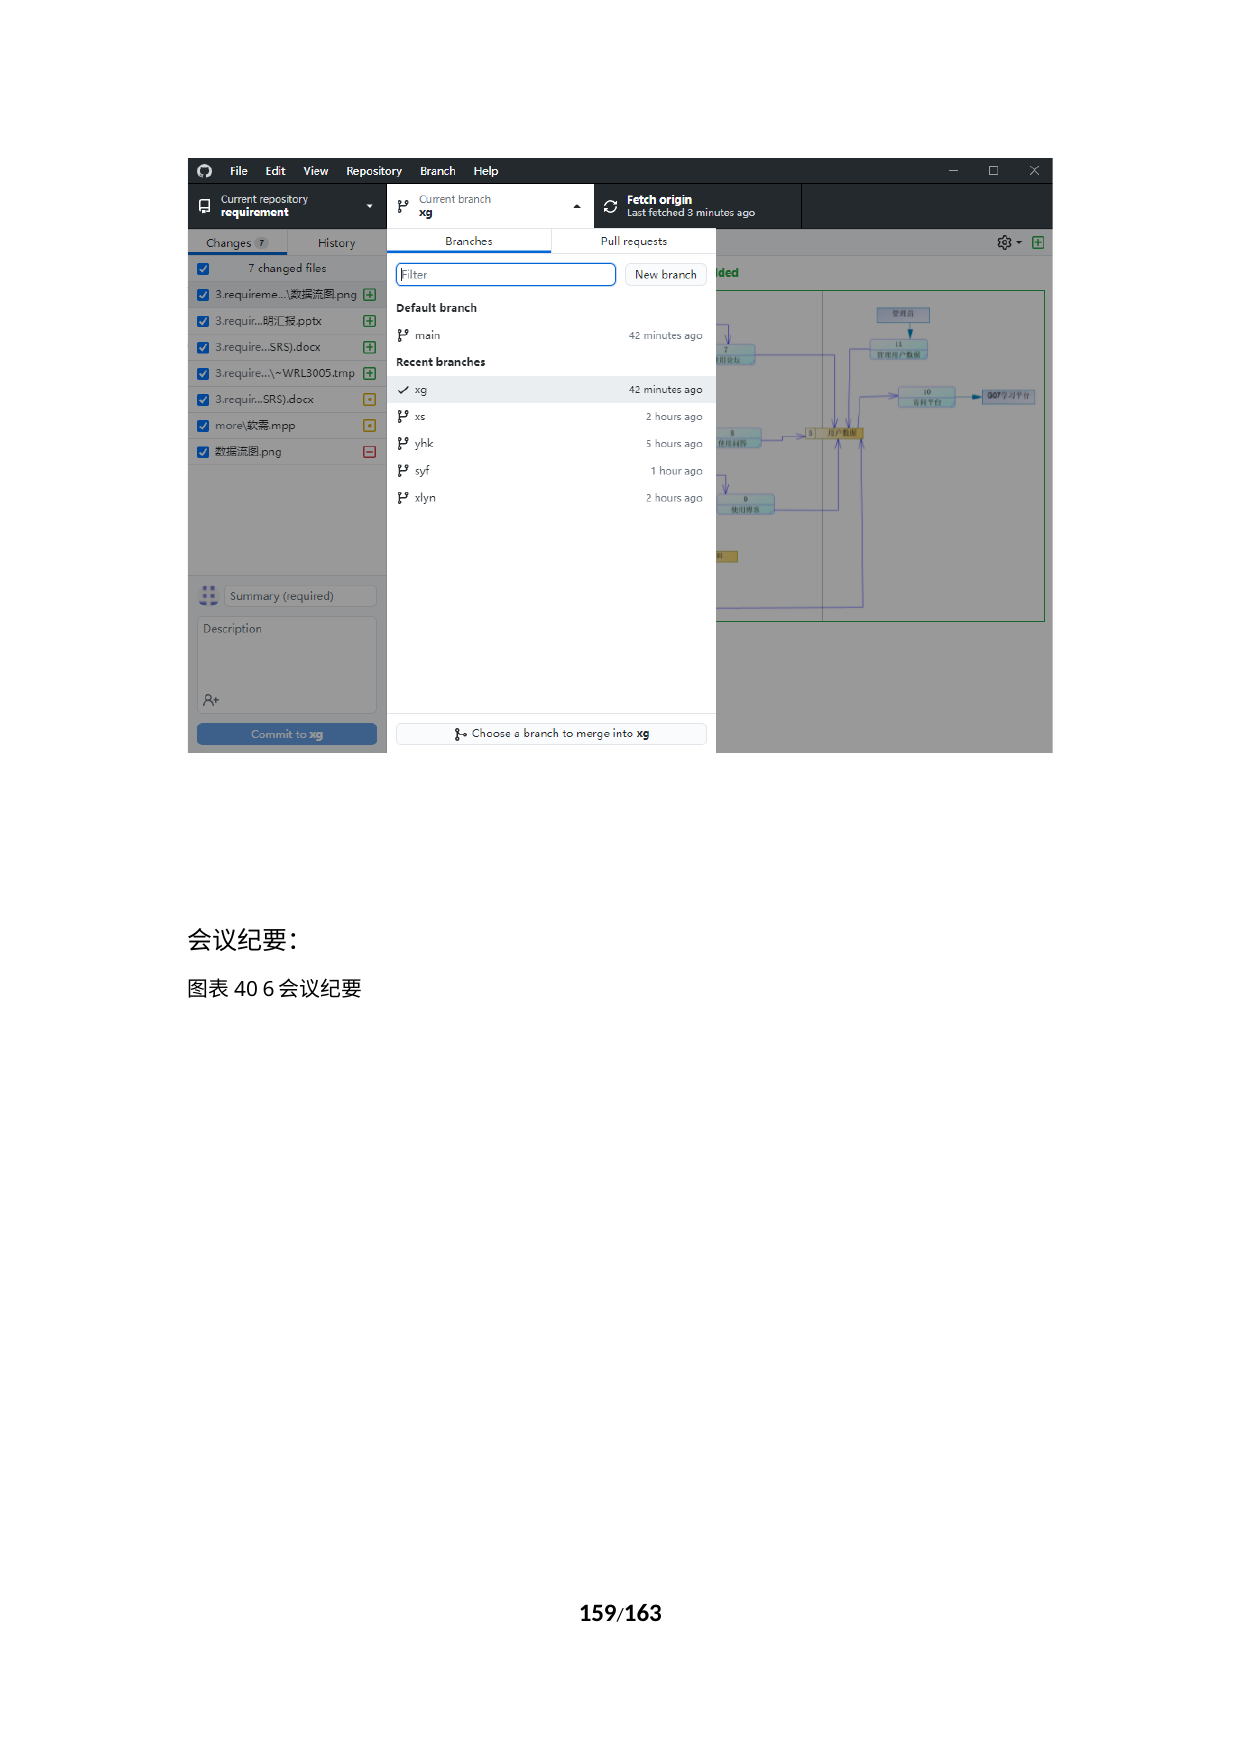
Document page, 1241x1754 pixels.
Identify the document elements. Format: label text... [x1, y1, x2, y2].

text 会议纪要： [187, 906, 1053, 971]
